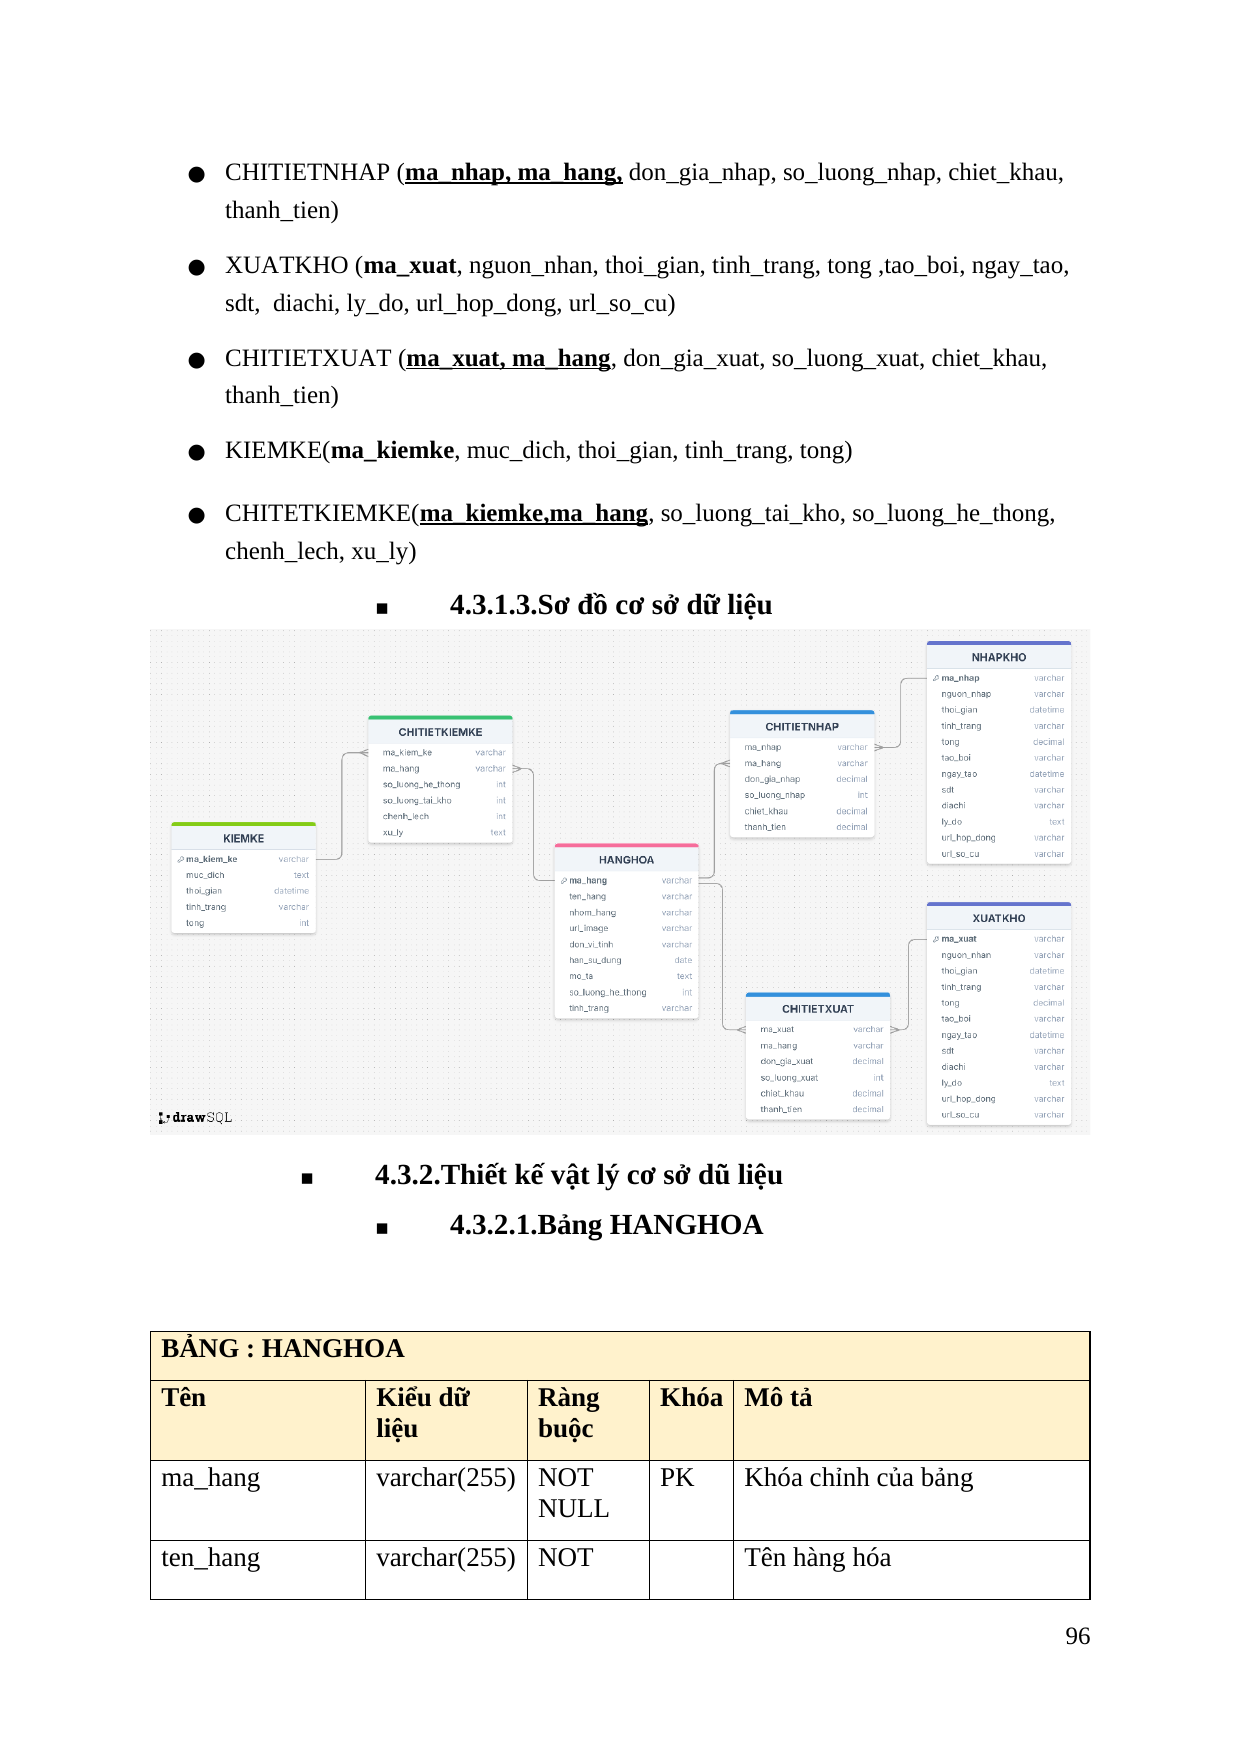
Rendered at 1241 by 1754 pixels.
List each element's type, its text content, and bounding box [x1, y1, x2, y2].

table_cell Tên hàng hóa [734, 1541, 1089, 1599]
list KIEMKE(ma_kiemke, muc_dich, thoi_gian, tinh_trang, tong) [187, 428, 1090, 471]
table_cell Khóa [650, 1381, 733, 1460]
table_cell ten_hang [151, 1541, 365, 1599]
table_header BẢNG : HANGHOA [151, 1332, 1089, 1380]
picture [150, 629, 1091, 1135]
subtitle 4.3.2.Thiết kế vật lý cơ sở dũ liệu [225, 1153, 1090, 1196]
table_cell Khóa chỉnh của bảng [734, 1461, 1089, 1540]
list CHITIETXUAT (ma_xuat, ma_hang, don_gia_xuat, so_luong_xuat, chiet_khau, thanh_tien) [187, 335, 1090, 409]
table_cell varchar(255) [366, 1461, 527, 1540]
table_cell NOT NULL [528, 1461, 649, 1540]
subtitle 4.3.2.1.Bảng HANGHOA [262, 1204, 1090, 1246]
table_cell varchar(255) [366, 1541, 527, 1599]
table_cell [650, 1541, 733, 1599]
table_cell Kiểu dữ liệu [366, 1381, 527, 1460]
table_cell Tên [151, 1381, 365, 1460]
table_cell NOT NULL [528, 1541, 649, 1599]
list CHITETKIEMKE(ma_kiemke,ma_hang, so_luong_tai_kho, so_luong_he_thong, chenh_lech, xu_ly) [187, 491, 1090, 564]
list XUATKHO (ma_xuat, nguon_nhan, thoi_gian, tinh_trang, tong ,tao_boi, ngay_tao, sdt, diachi, ly_do, url_hop_dong, url_so_cu) [187, 243, 1090, 316]
subtitle 4.3.1.3.Sơ đồ cơ sở dữ liệu [262, 583, 1090, 626]
table_cell Ràng buộc [528, 1381, 649, 1460]
table_cell PK [650, 1461, 733, 1540]
list CHITIETNHAP (ma_nhap, ma_hang, don_gia_nhap, so_luong_nhap, chiet_khau, thanh_tien) [187, 150, 1090, 224]
table_cell ma_hang [151, 1461, 365, 1540]
table_cell Mô tả [734, 1381, 1089, 1460]
